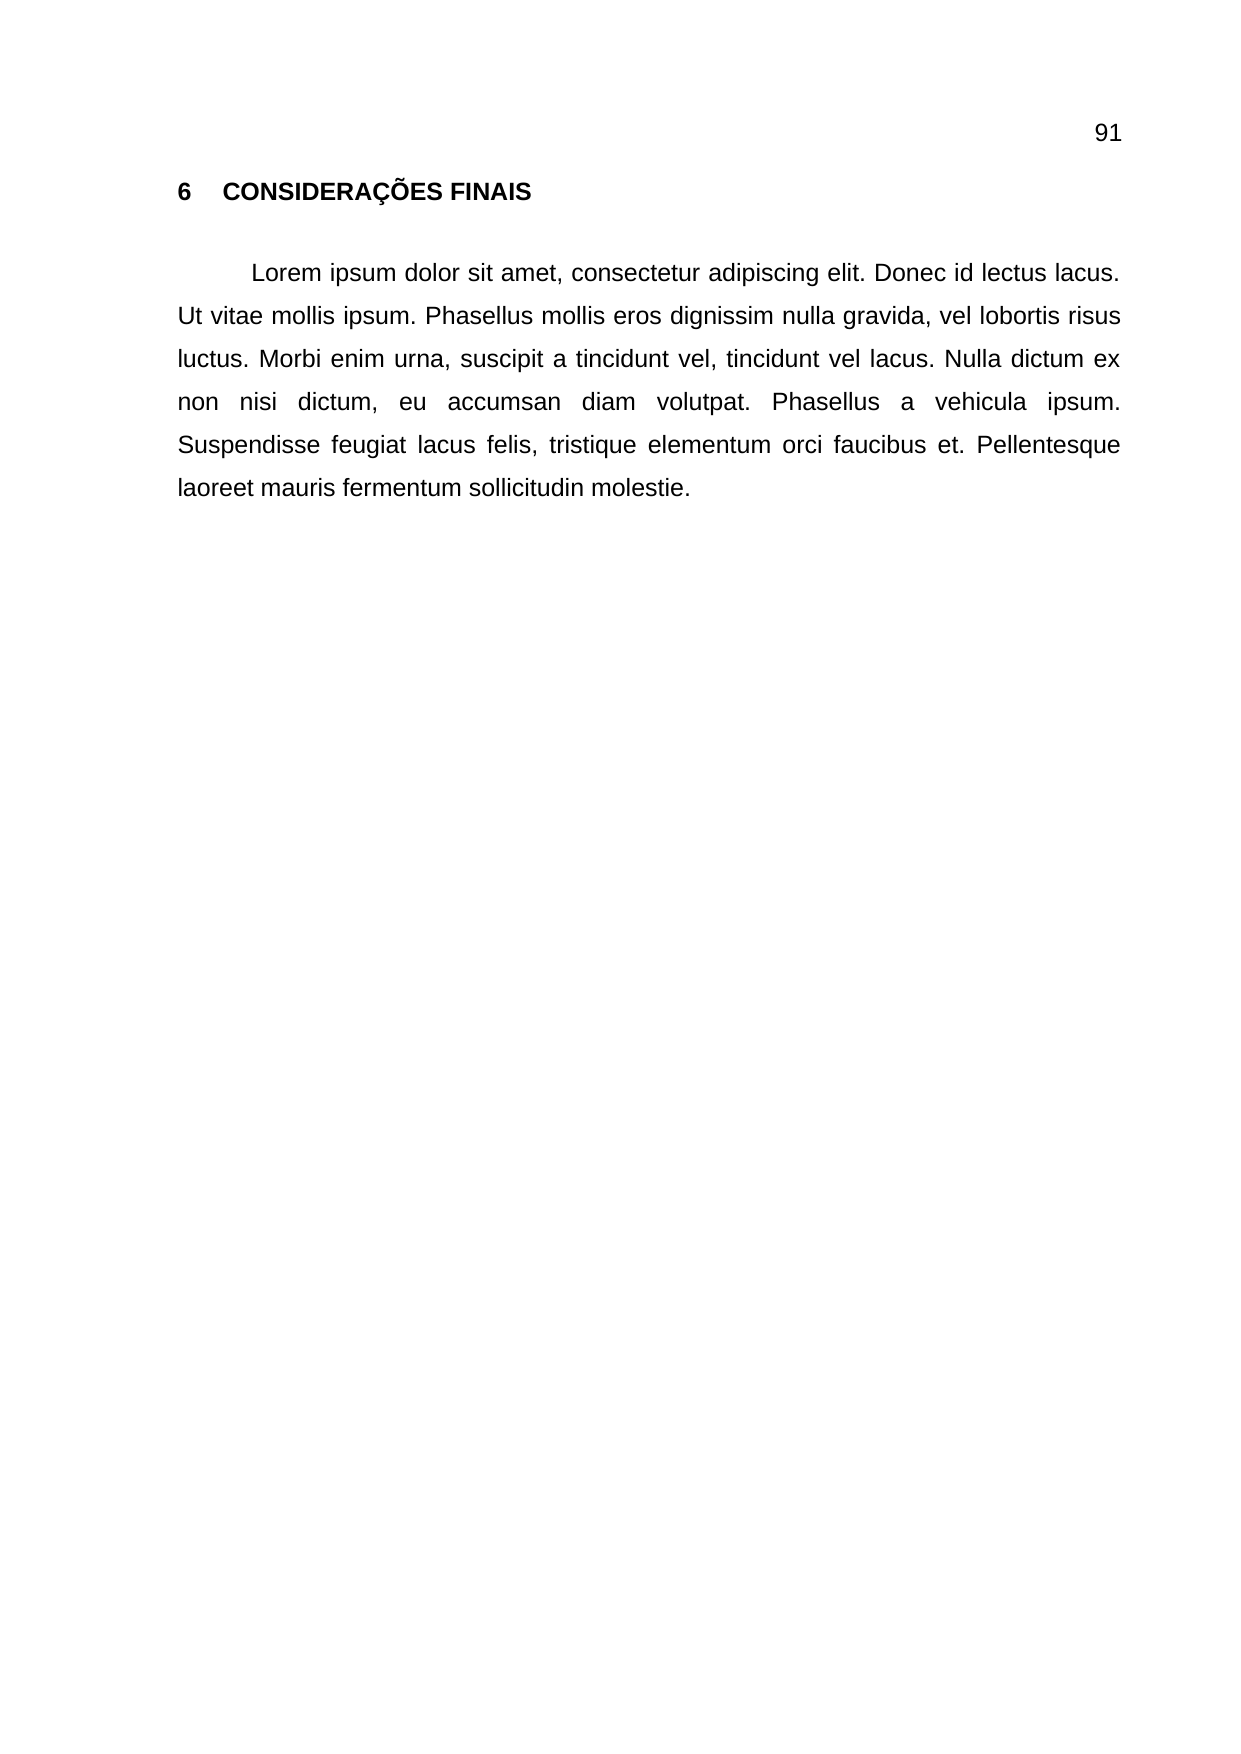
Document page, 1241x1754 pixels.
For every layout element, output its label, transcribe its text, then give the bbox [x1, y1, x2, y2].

text Lorem ipsum dolor sit amet, consectetur adipiscing elit. Donec id lectus lacus. Ut vitae mollis ipsum. Phasellus mollis eros dignissim nulla gravida, vel lobortis risus luctus. Morbi enim urna, suscipit a tincidunt vel, tincidunt vel lacus. Nulla dictum ex non nisi dictum, eu accumsan diam volutpat. Phasellus a vehicula ipsum. Suspendisse feugiat lacus felis, tristique elementum orci faucibus et. Pellentesque laoreet mauris fermentum sollicitudin molestie. [177, 258, 1122, 502]
subtitle Considerações Finais [177, 177, 1122, 206]
